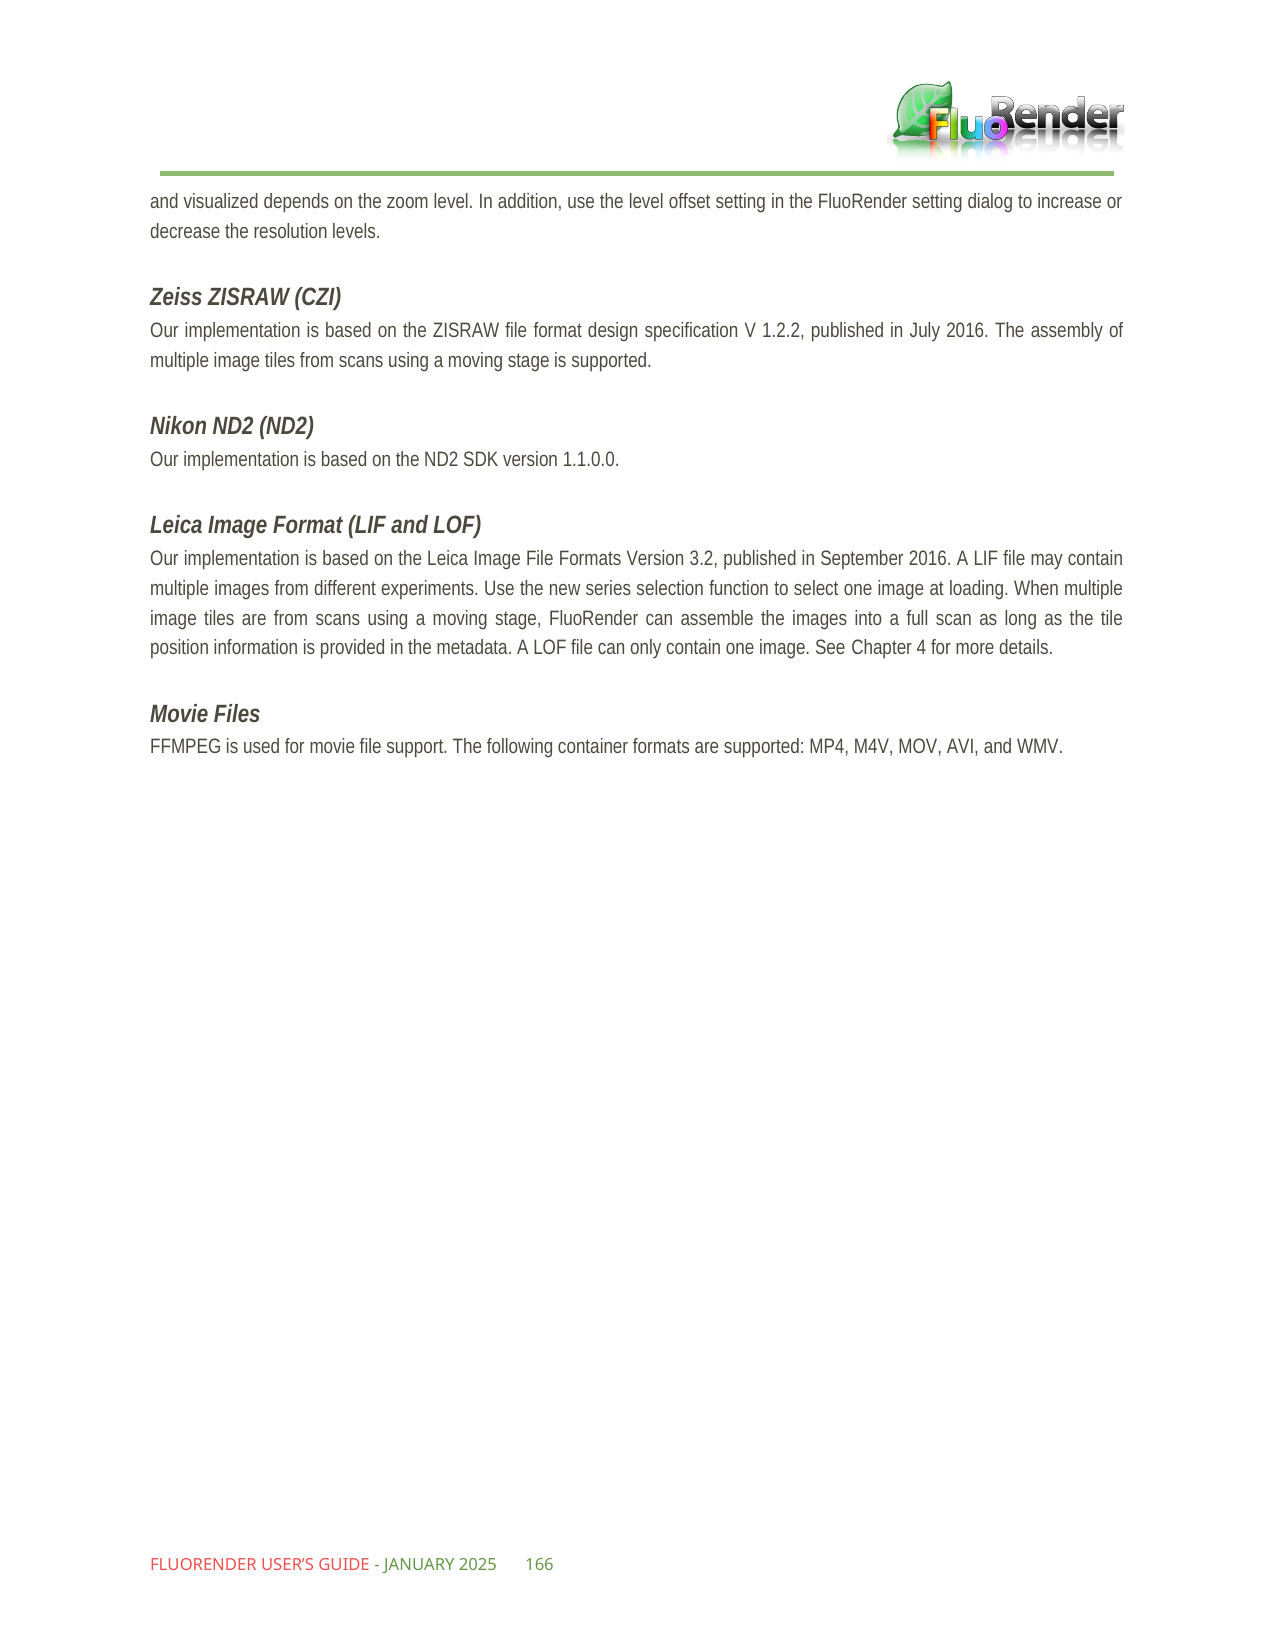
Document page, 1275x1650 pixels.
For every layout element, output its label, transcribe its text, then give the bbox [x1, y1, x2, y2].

text Our implementation is based on the ND2 SDK version 1.1.0.0. [150, 447, 1125, 471]
text Our implementation is based on the Leica Image File Formats Version 3.2, published in September 2016. A LIF file may contain multiple images from different experiments. Use the new series selection function to select one image at loading. When multiple image tiles are from scans using a moving stage, FluoRender can assemble the images into a full scan as long as the tile position information is provided in the metadata. A LOF file can only contain one image. See Chapter 4 for more details. [150, 546, 1125, 659]
subtitle Movie Files [150, 698, 1125, 727]
picture [887, 75, 1125, 165]
subtitle Leica Image Format (LIF and LOF) [150, 510, 1125, 538]
subtitle Zeiss ZISRAW (CZI) [150, 282, 1125, 311]
text Our implementation is based on the ZISRAW file format design specification V 1.2.2, published in July 2016. The assembly of multiple image tiles from scans using a moving stage is supported. [150, 318, 1125, 372]
text FFMPEG is used for movie file support. The following container formats are supported: MP4, M4V, MOV, AVI, and WMV. [150, 734, 1125, 758]
subtitle Nikon ND2 (ND2) [150, 411, 1125, 439]
